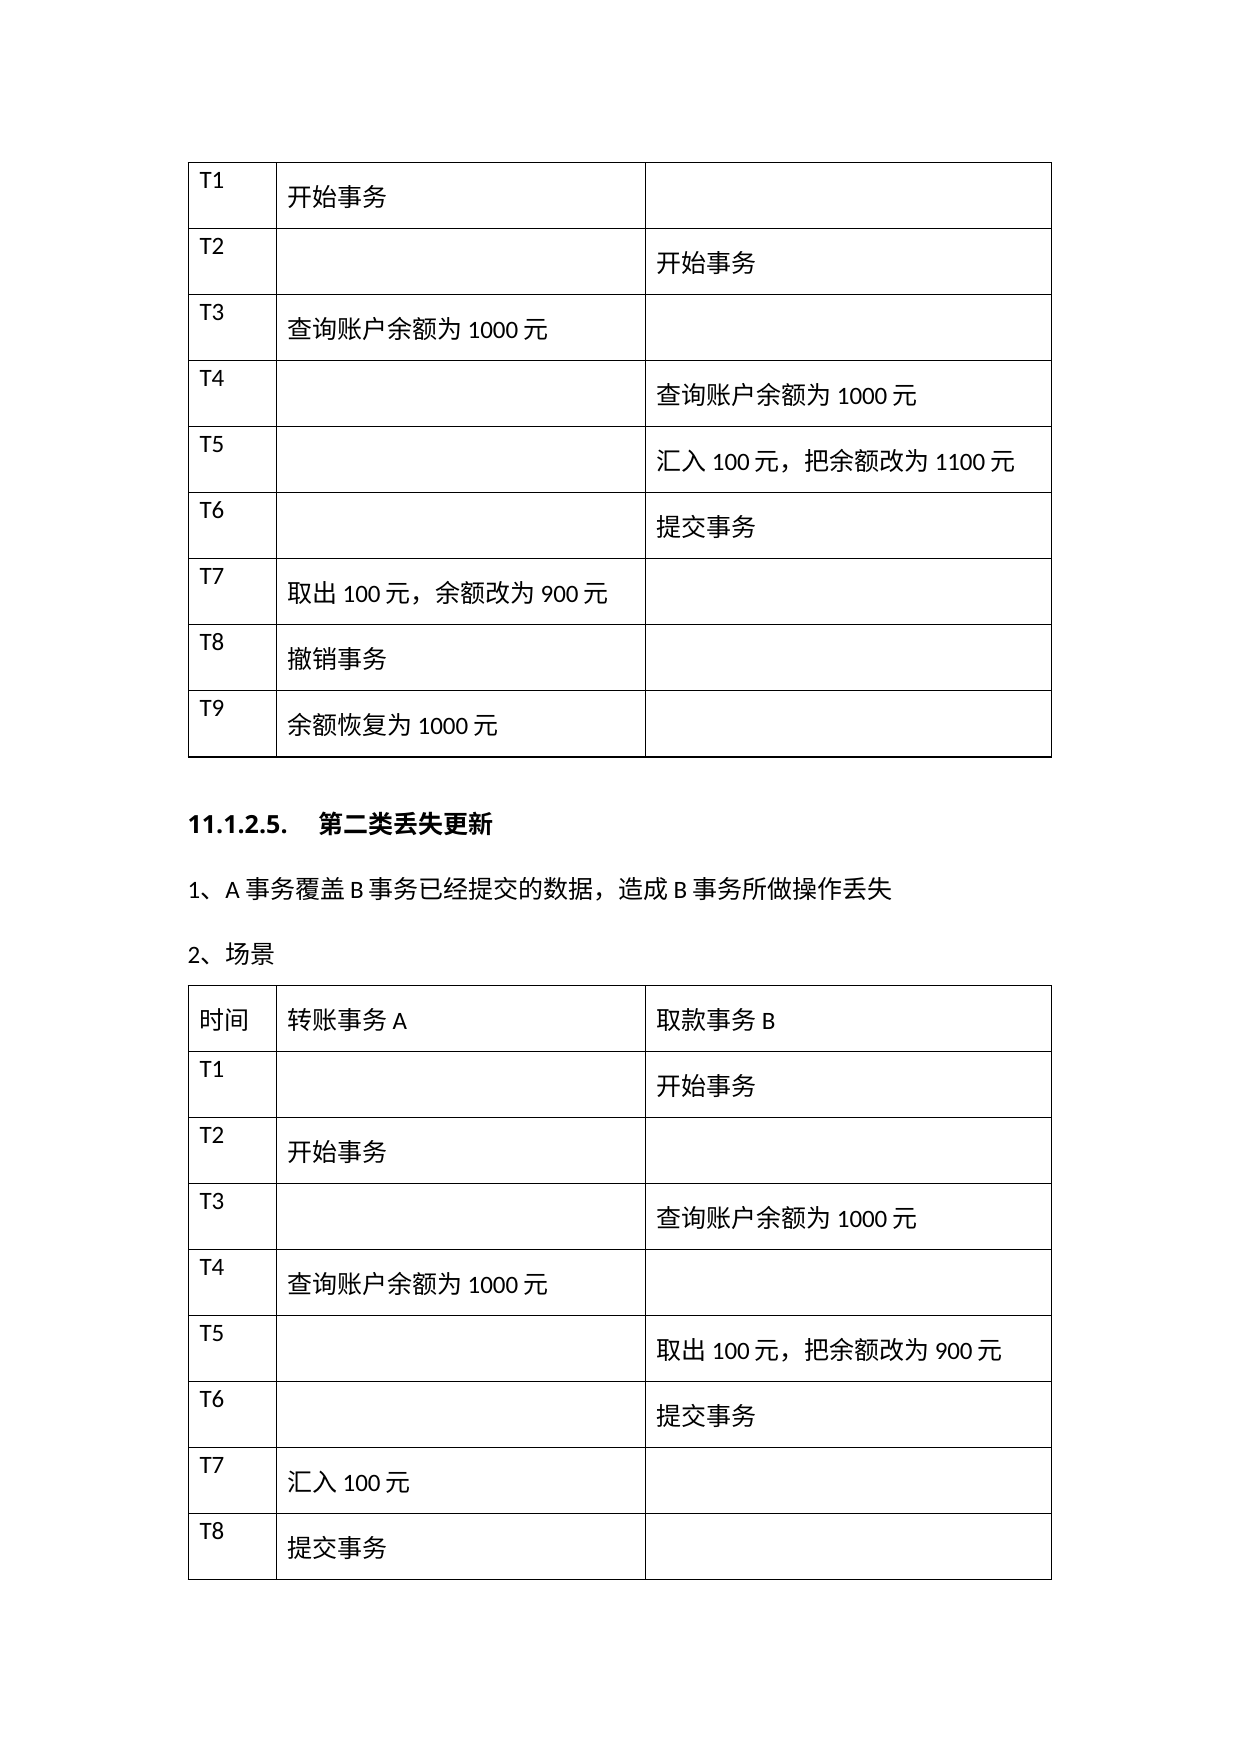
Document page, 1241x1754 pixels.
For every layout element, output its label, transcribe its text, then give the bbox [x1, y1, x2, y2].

table_cell 查询账户余额为1000元 [277, 295, 645, 360]
table_cell 汇入100元，把余额改为1100元 [646, 427, 1051, 492]
table_cell 取出100元，余额改为900元 [277, 559, 645, 624]
table_cell T1 [189, 1052, 276, 1117]
table_cell T1 [189, 163, 276, 228]
text 1、A事务覆盖B事务已经提交的数据，造成B事务所做操作丢失 [187, 855, 1053, 920]
table_cell T8 [189, 1514, 276, 1579]
text 2、场景 [187, 920, 1053, 985]
table_cell [646, 163, 1051, 228]
table_cell T6 [189, 493, 276, 558]
table_header 取款事务B [646, 986, 1051, 1051]
table_cell [277, 1184, 645, 1249]
table_cell T7 [189, 1448, 276, 1513]
table_cell 开始事务 [646, 229, 1051, 294]
table_cell [646, 559, 1051, 624]
table_cell T5 [189, 1316, 276, 1381]
table_cell T2 [189, 1118, 276, 1183]
table_cell [646, 1448, 1051, 1513]
table_cell 提交事务 [646, 493, 1051, 558]
table_cell [646, 1118, 1051, 1183]
table_cell [646, 625, 1051, 690]
table_cell 开始事务 [277, 1118, 645, 1183]
table_cell [277, 229, 645, 294]
table_cell [277, 427, 645, 492]
table_cell T4 [189, 361, 276, 426]
table_cell 取出100元，把余额改为900元 [646, 1316, 1051, 1381]
table_cell 余额恢复为1000元 [277, 691, 645, 756]
table_cell T8 [189, 625, 276, 690]
table_cell 提交事务 [277, 1514, 645, 1579]
table_cell [277, 493, 645, 558]
table_cell T3 [189, 295, 276, 360]
table_cell 汇入100元 [277, 1448, 645, 1513]
table_cell 查询账户余额为1000元 [646, 1184, 1051, 1249]
table_cell [646, 691, 1051, 756]
table_cell 开始事务 [646, 1052, 1051, 1117]
table_cell 提交事务 [646, 1382, 1051, 1447]
table_cell 查询账户余额为1000元 [277, 1250, 645, 1315]
table_cell T2 [189, 229, 276, 294]
table_cell [277, 1052, 645, 1117]
subtitle 第二类丢失更新 [187, 790, 1053, 855]
table_header 转账事务A [277, 986, 645, 1051]
table_cell [646, 1514, 1051, 1579]
table_cell T5 [189, 427, 276, 492]
table_cell T6 [189, 1382, 276, 1447]
table_cell 撤销事务 [277, 625, 645, 690]
table_cell [277, 361, 645, 426]
table_cell T9 [189, 691, 276, 756]
table_cell 查询账户余额为1000元 [646, 361, 1051, 426]
table_header 时间 [189, 986, 276, 1051]
table_cell 开始事务 [277, 163, 645, 228]
table_cell [646, 1250, 1051, 1315]
table_cell [277, 1382, 645, 1447]
table_cell T7 [189, 559, 276, 624]
table_cell [646, 295, 1051, 360]
table_cell [277, 1316, 645, 1381]
table_cell T4 [189, 1250, 276, 1315]
table_cell T3 [189, 1184, 276, 1249]
